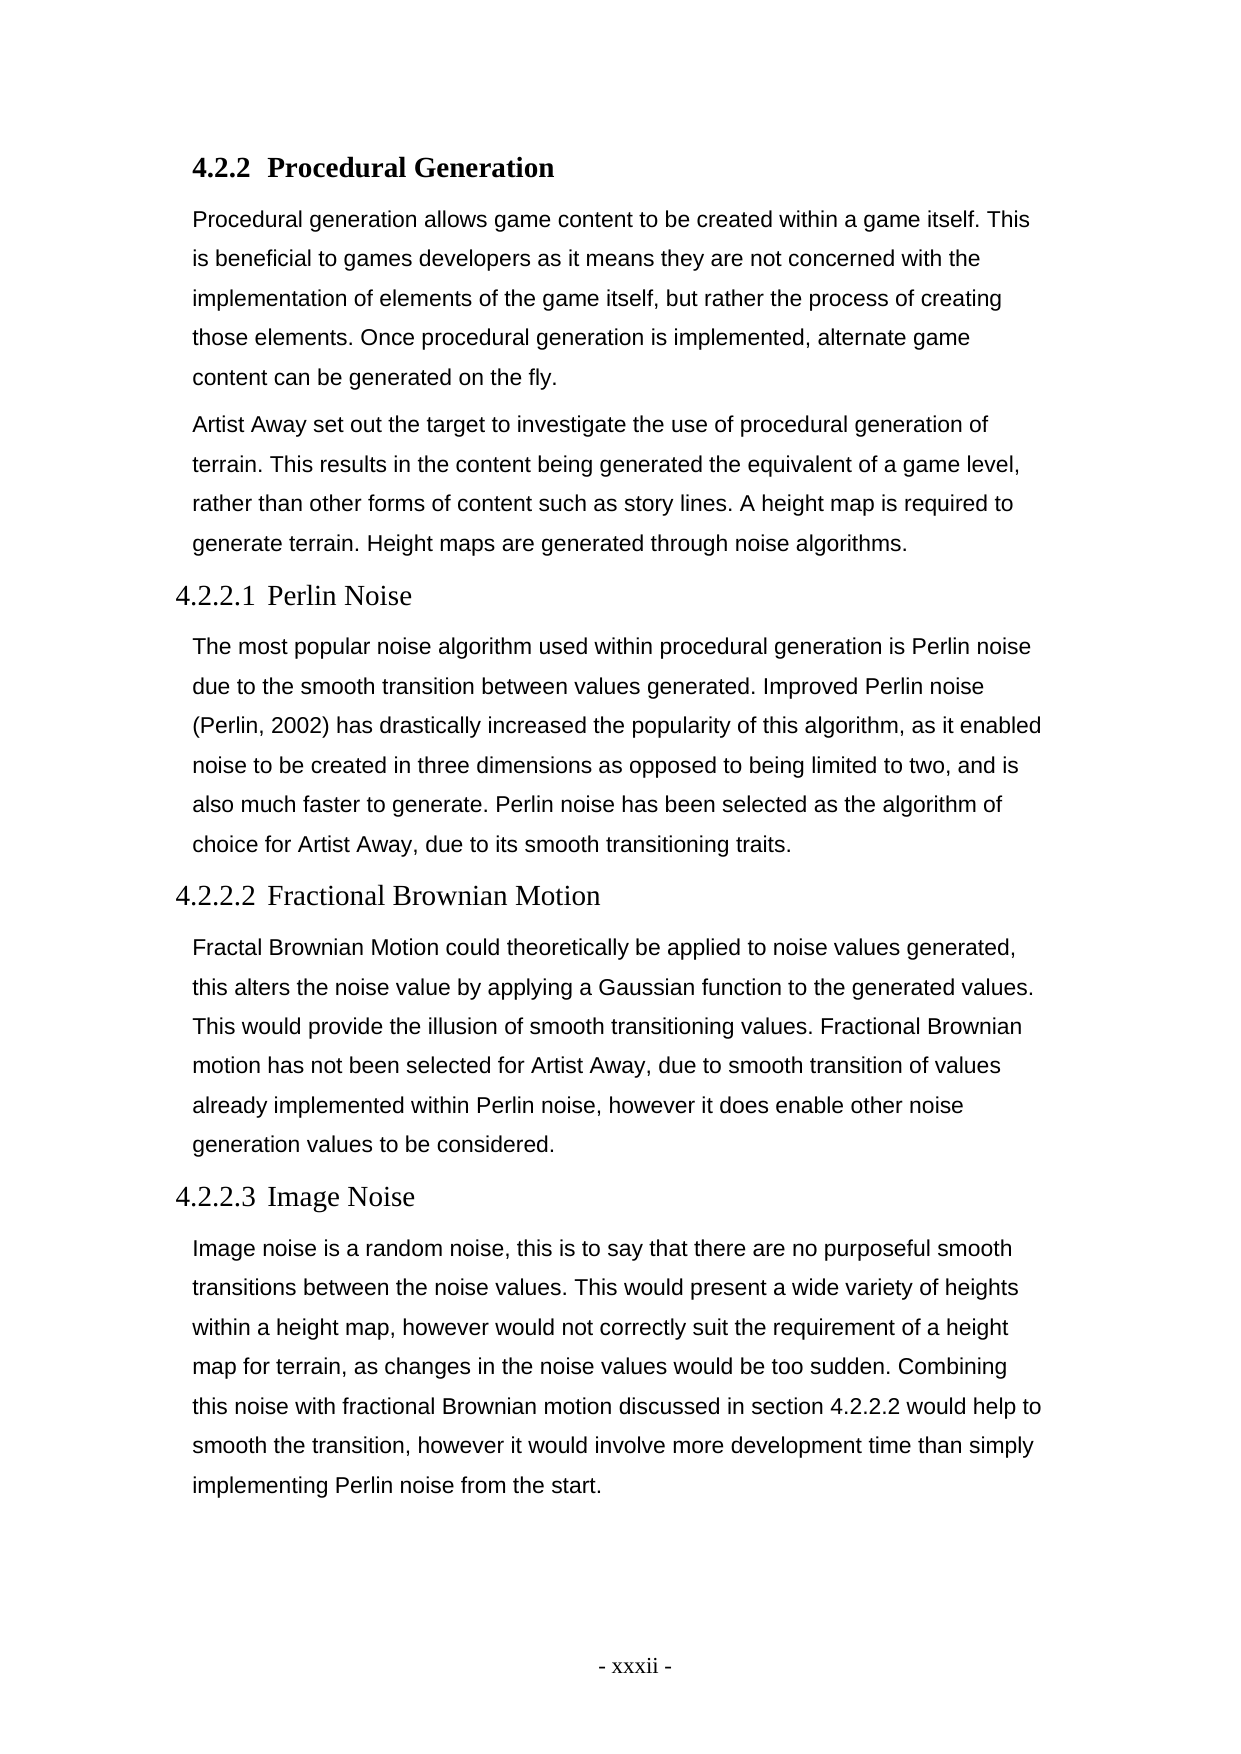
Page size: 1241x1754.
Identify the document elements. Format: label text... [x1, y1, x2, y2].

text Artist Away set out the target to investigate the use of procedural generation of terrain. This results in the content being generated the equivalent of a game level, rather than other forms of content such as story lines. A height map is required to generate terrain. Height maps are generated through noise algorithms. [192, 411, 1048, 556]
subtitle Procedural Generation [192, 150, 1048, 183]
text Procedural generation allows game content to be created within a game itself. This is beneficial to games developers as it means they are not concerned with the implementation of elements of the game itself, but rather the process of creating those elements. Once procedural generation is implemented, alternate game content can be generated on the fly. [192, 206, 1048, 390]
subtitle Image Noise [175, 1179, 1048, 1213]
subtitle Perlin Noise [175, 578, 1048, 611]
text Fractal Brownian Motion could theoretically be applied to noise values generated, this alters the noise value by applying a Gaussian function to the generated values. This would provide the illusion of smooth transitioning values. Fractional Brownian motion has not been selected for Artist Away, due to smooth transition of values already implemented within Perlin noise, however it does enable other noise generation values to be considered. [192, 934, 1048, 1158]
text The most popular noise algorithm used within procedural generation is Perlin noise due to the smooth transition between values generated. Improved Perlin noise has drastically increased the popularity of this algorithm, as it enabled noise to be created in three dimensions as opposed to being limited to two, and is also much faster to generate. Perlin noise has been selected as the algorithm of choice for Artist Away, due to its smooth transitioning traits. [192, 633, 1048, 857]
subtitle Fractional Brownian Motion [175, 878, 1048, 912]
text Image noise is a random noise, this is to say that there are no purposeful smooth transitions between the noise values. This would present a wide variety of heights within a height map, however would not correctly suit the requirement of a height map for terrain, as changes in the noise values would be too sudden. Combining this noise with fractional Brownian motion discussed in section 4.2.2.2 would help to smooth the transition, however it would involve more development time than simply implementing Perlin noise from the start. [192, 1235, 1048, 1498]
